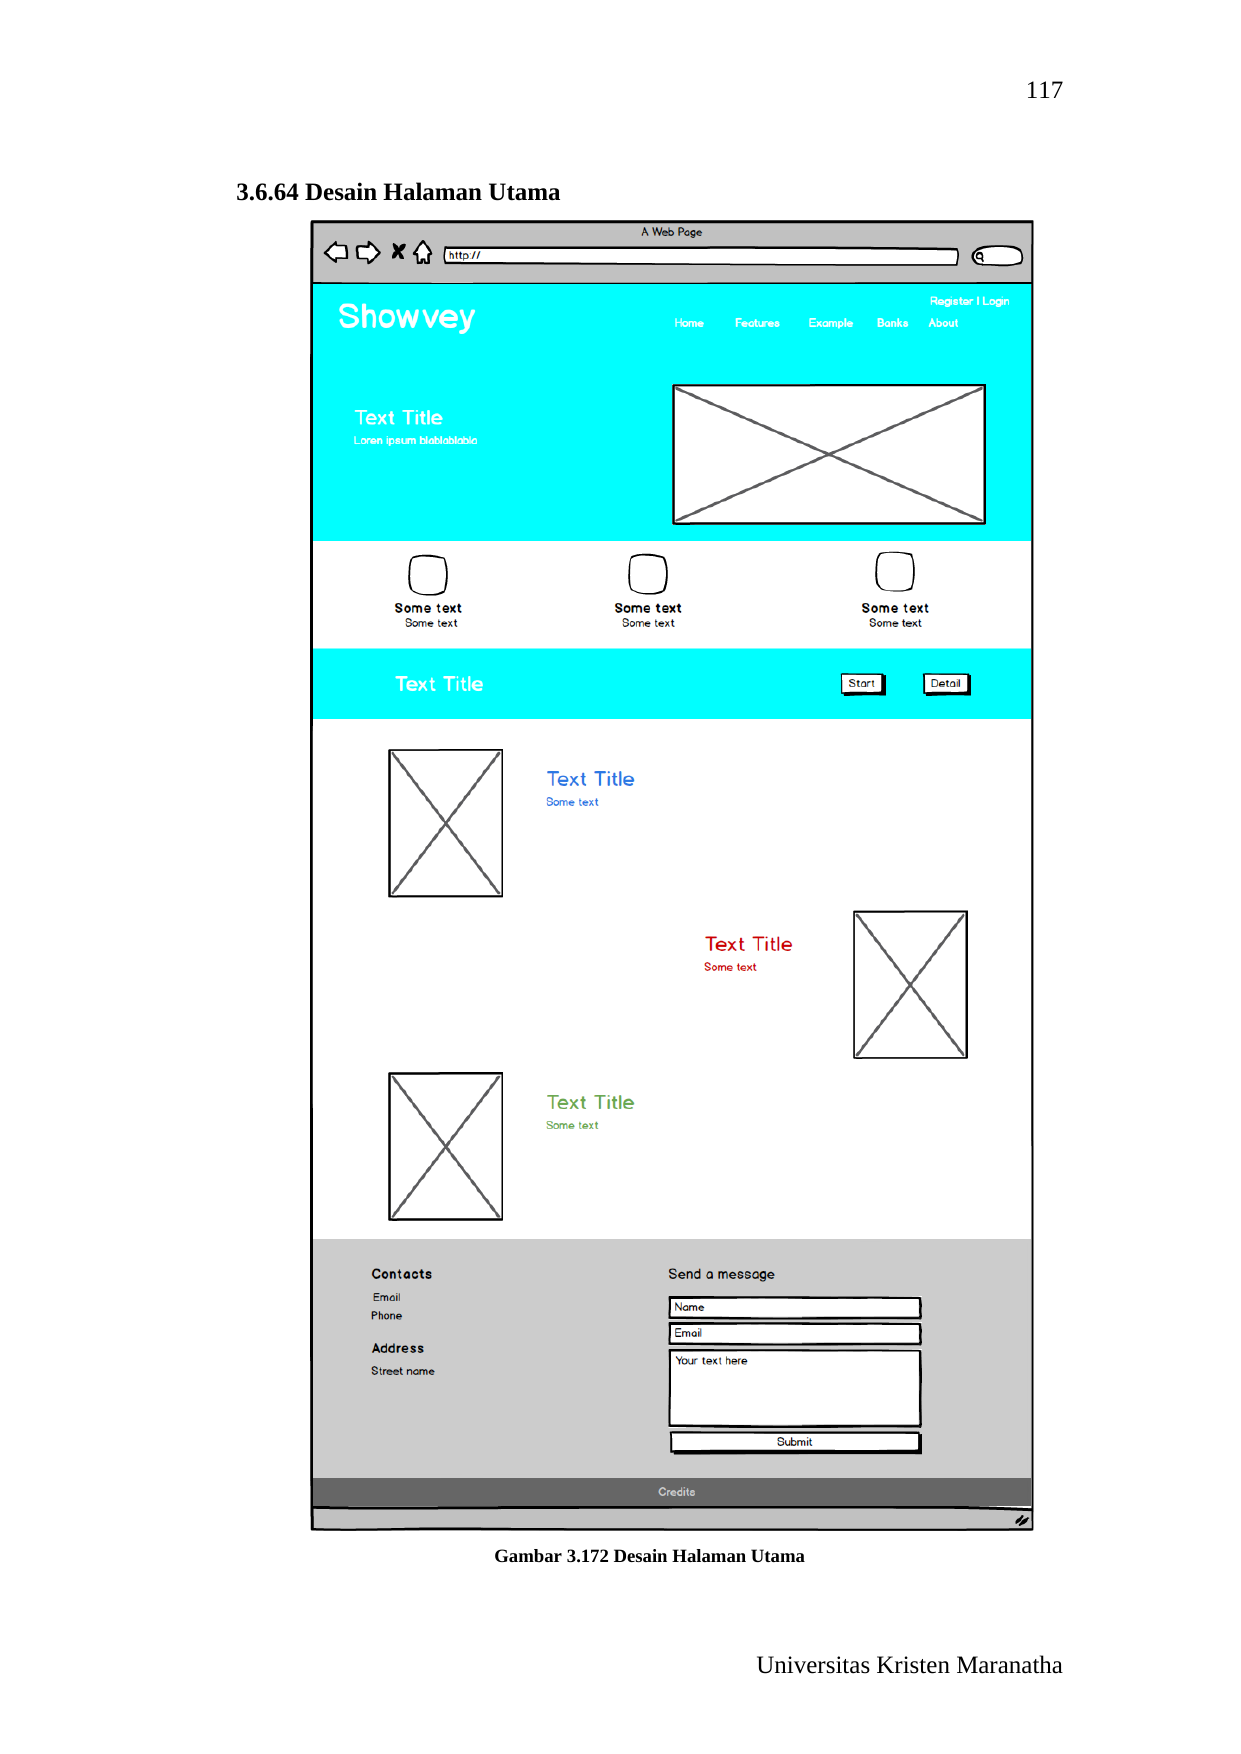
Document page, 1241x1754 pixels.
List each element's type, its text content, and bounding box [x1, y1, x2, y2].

picture [310, 220, 1034, 1531]
subtitle Desain Halaman Utama [236, 177, 1063, 206]
